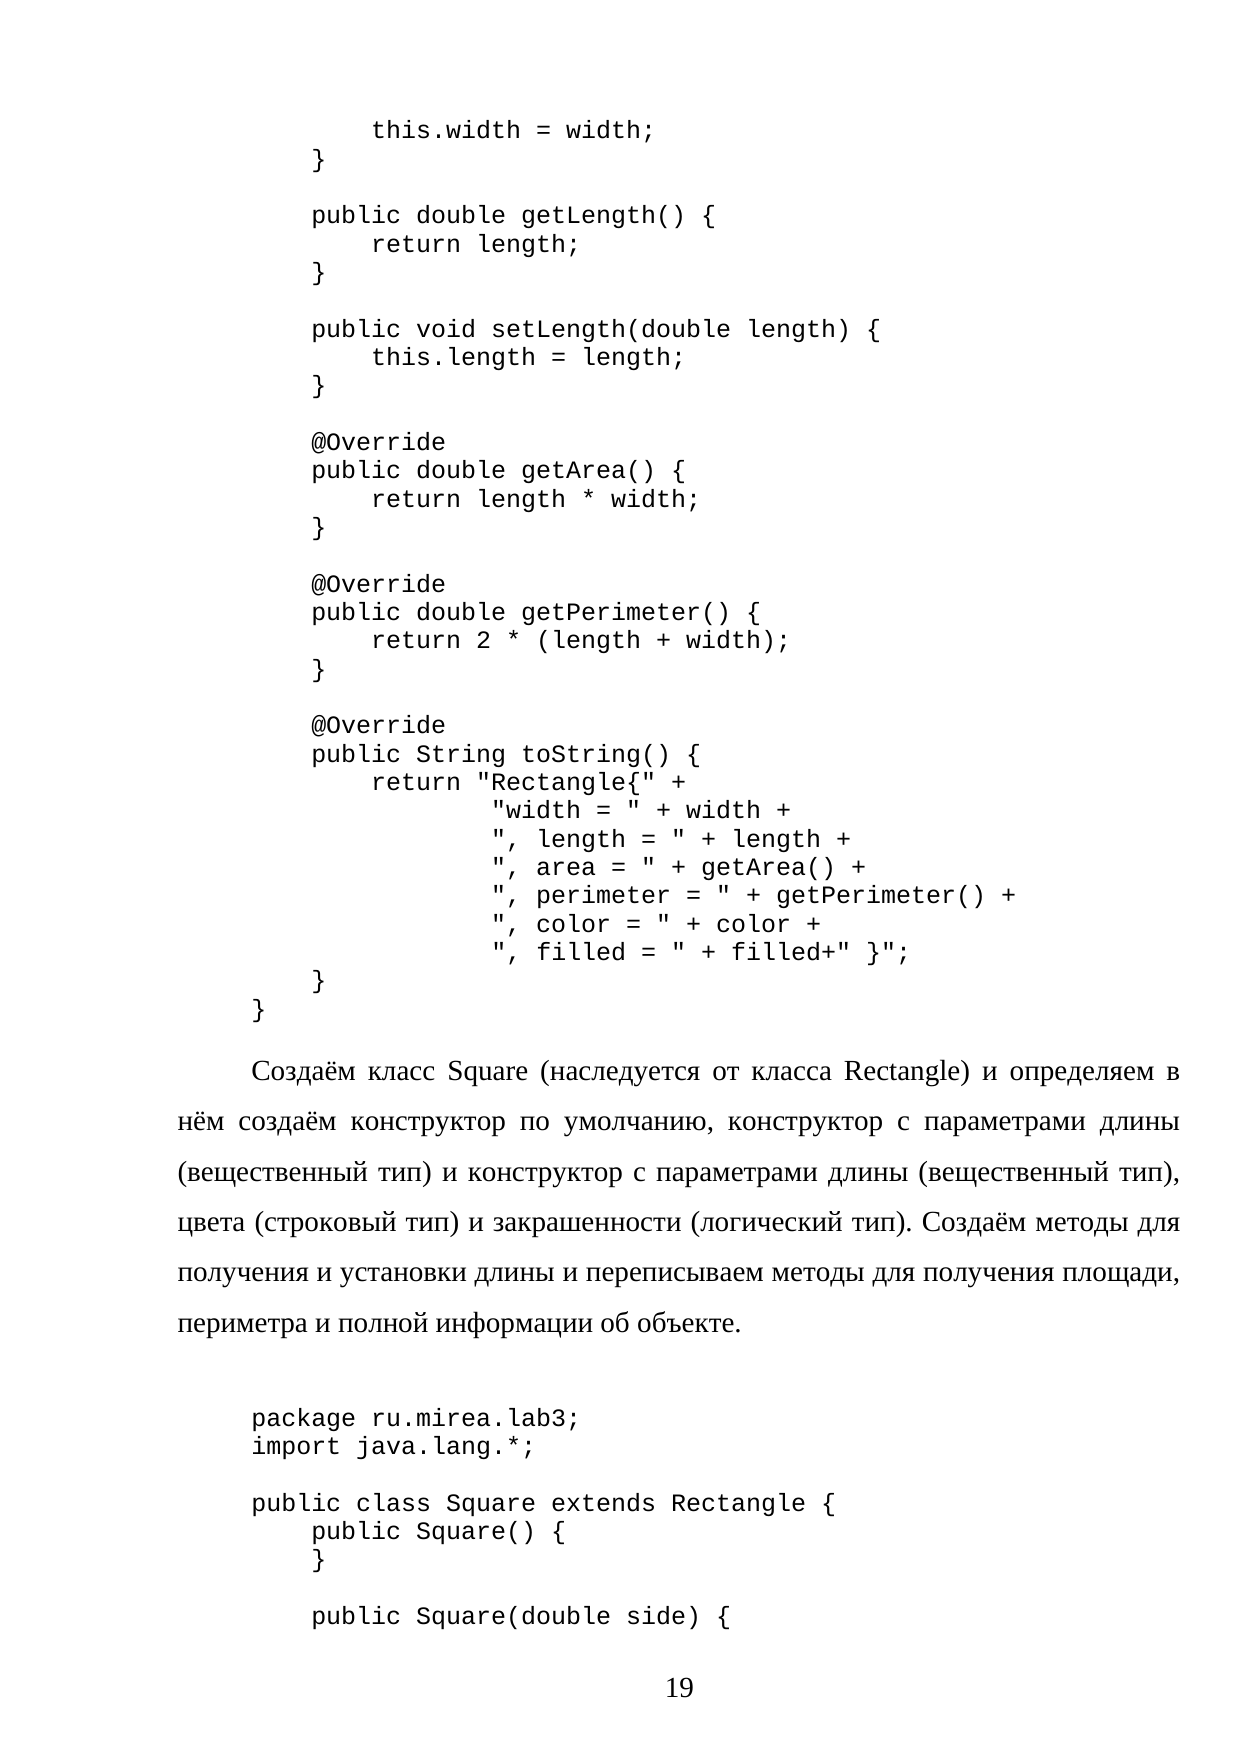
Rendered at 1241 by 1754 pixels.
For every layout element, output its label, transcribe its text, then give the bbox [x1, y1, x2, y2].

text return 2 * (length + width); [177, 628, 1181, 656]
text package ru.mirea.lab3; [177, 1405, 1181, 1434]
text } [177, 260, 1181, 288]
text public double getArea() { [177, 458, 1181, 486]
text ", color = " + color + [177, 911, 1181, 940]
text return "Rectangle{" + [177, 770, 1181, 798]
text } [177, 373, 1181, 401]
text @Override [177, 713, 1181, 741]
text public class Square extends Rectangle { [177, 1490, 1181, 1519]
text import java.lang.*; [177, 1434, 1181, 1462]
text ", area = " + getArea() + [177, 855, 1181, 883]
text } [177, 1547, 1181, 1575]
text } [177, 656, 1181, 685]
text } [177, 996, 1181, 1025]
text "width = " + width + [177, 798, 1181, 826]
text return length * width; [177, 486, 1181, 515]
text public double getPerimeter() { [177, 600, 1181, 628]
text public Square(double side) { [177, 1604, 1181, 1632]
text return length; [177, 231, 1181, 260]
text } [177, 968, 1181, 996]
text public String toString() { [177, 741, 1181, 770]
text ", filled = " + filled+" }"; [177, 940, 1181, 968]
text @Override [177, 571, 1181, 600]
text ", perimeter = " + getPerimeter() + [177, 883, 1181, 911]
text public void setLength(double length) { [177, 316, 1181, 345]
text this.width = width; [177, 118, 1181, 146]
text public Square() { [177, 1519, 1181, 1547]
text } [177, 146, 1181, 175]
text public double getLength() { [177, 203, 1181, 231]
text } [177, 515, 1181, 543]
text ", length = " + length + [177, 826, 1181, 855]
text @Override [177, 430, 1181, 458]
text Создаём класс Square (наследуется от класса Rectangle) и определяем в нём создаём конструктор по умолчанию, конструктор с параметрами длины (вещественный тип) и конструктор с параметрами длины (вещественный тип), цвета (строковый тип) и закрашенности (логический тип). Создаём методы для получения и установки длины и переписываем методы для получения площади, периметра и полной информации об объекте. [177, 1053, 1181, 1338]
text this.length = length; [177, 345, 1181, 373]
